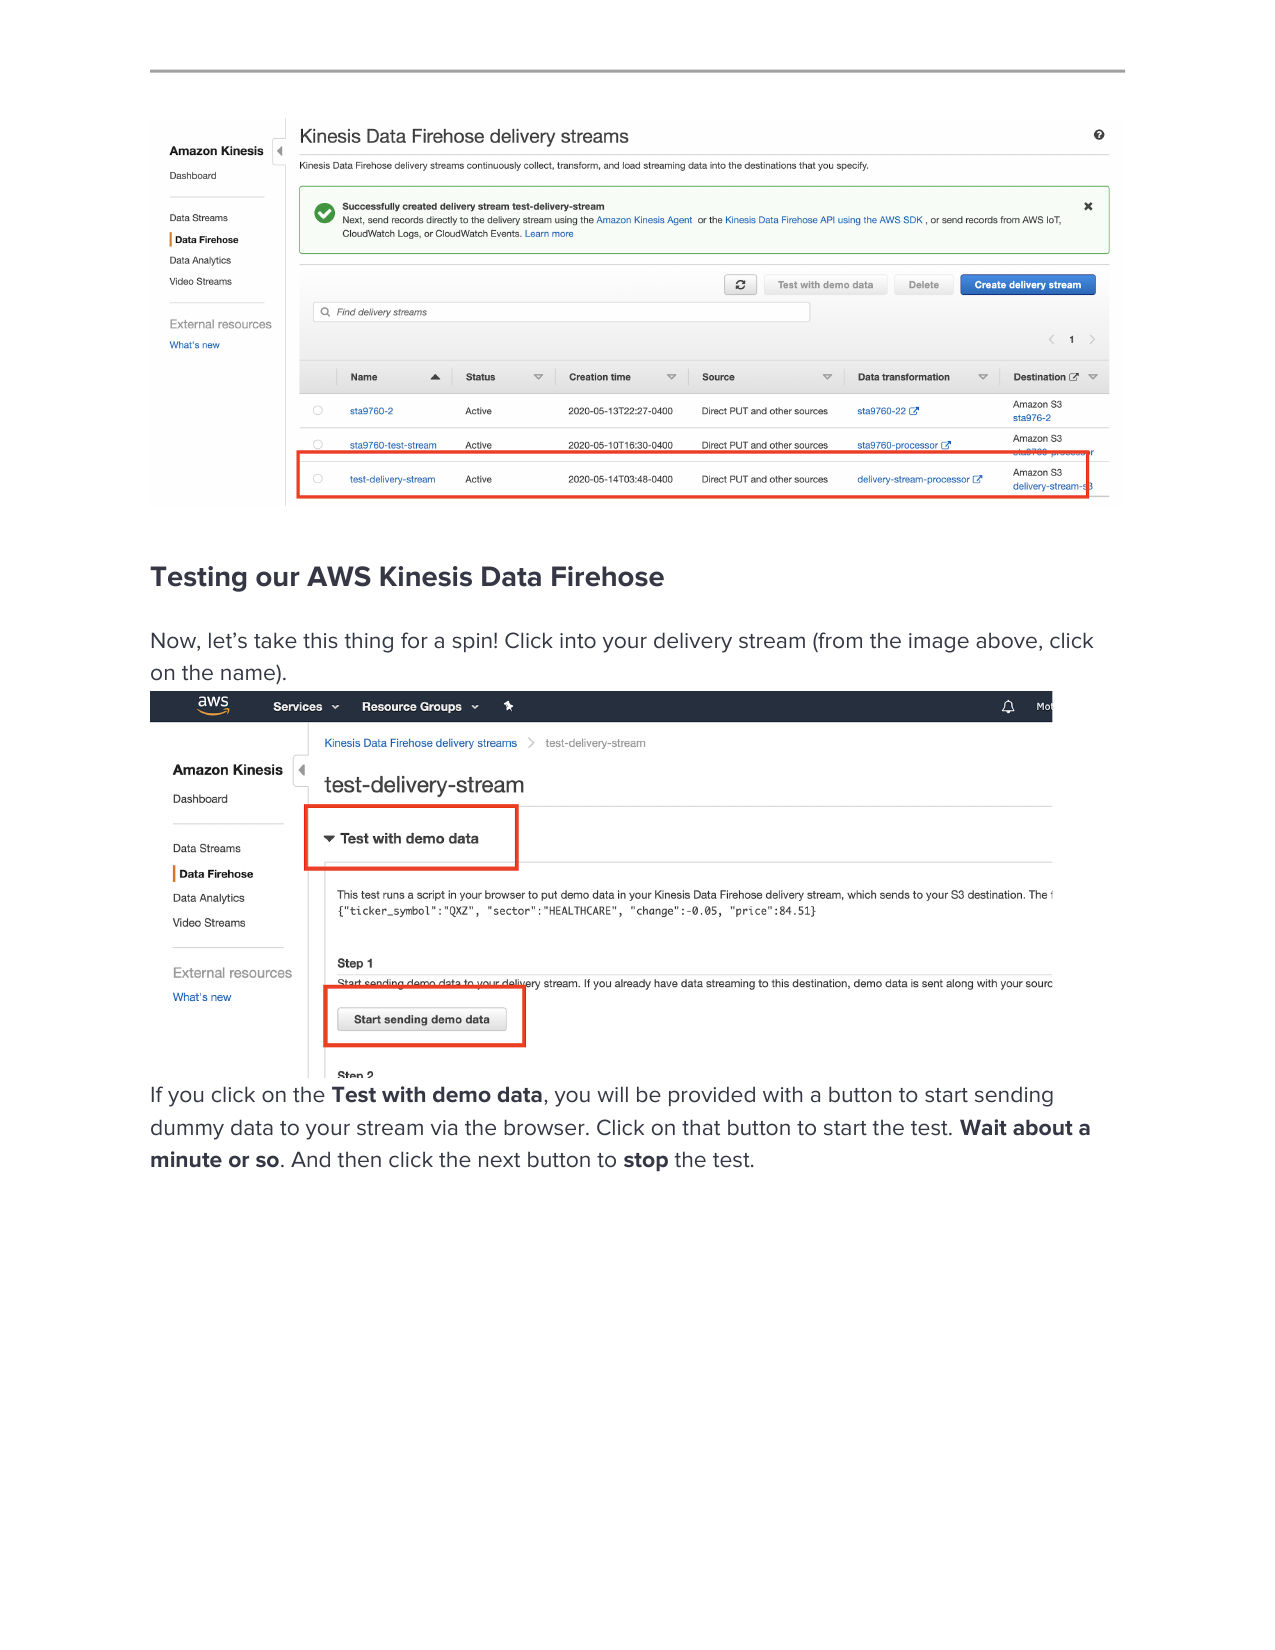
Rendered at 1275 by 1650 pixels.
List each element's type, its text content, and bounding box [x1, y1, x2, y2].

text If you click on the Test with demo data, you will be provided with a button to start sending dummy data to your stream via the browser. Click on that button to start the test. Wait about a minute or so. And then click the next button to stop the test. [150, 1082, 1125, 1174]
picture [150, 118, 1125, 506]
picture [150, 691, 1053, 1078]
subtitle Testing our AWS Kinesis Data Firehose [150, 560, 1125, 596]
text Now, let’s take this thing for a spin! Click into your delivery stream (from the image above, click on the name). [150, 628, 1125, 688]
